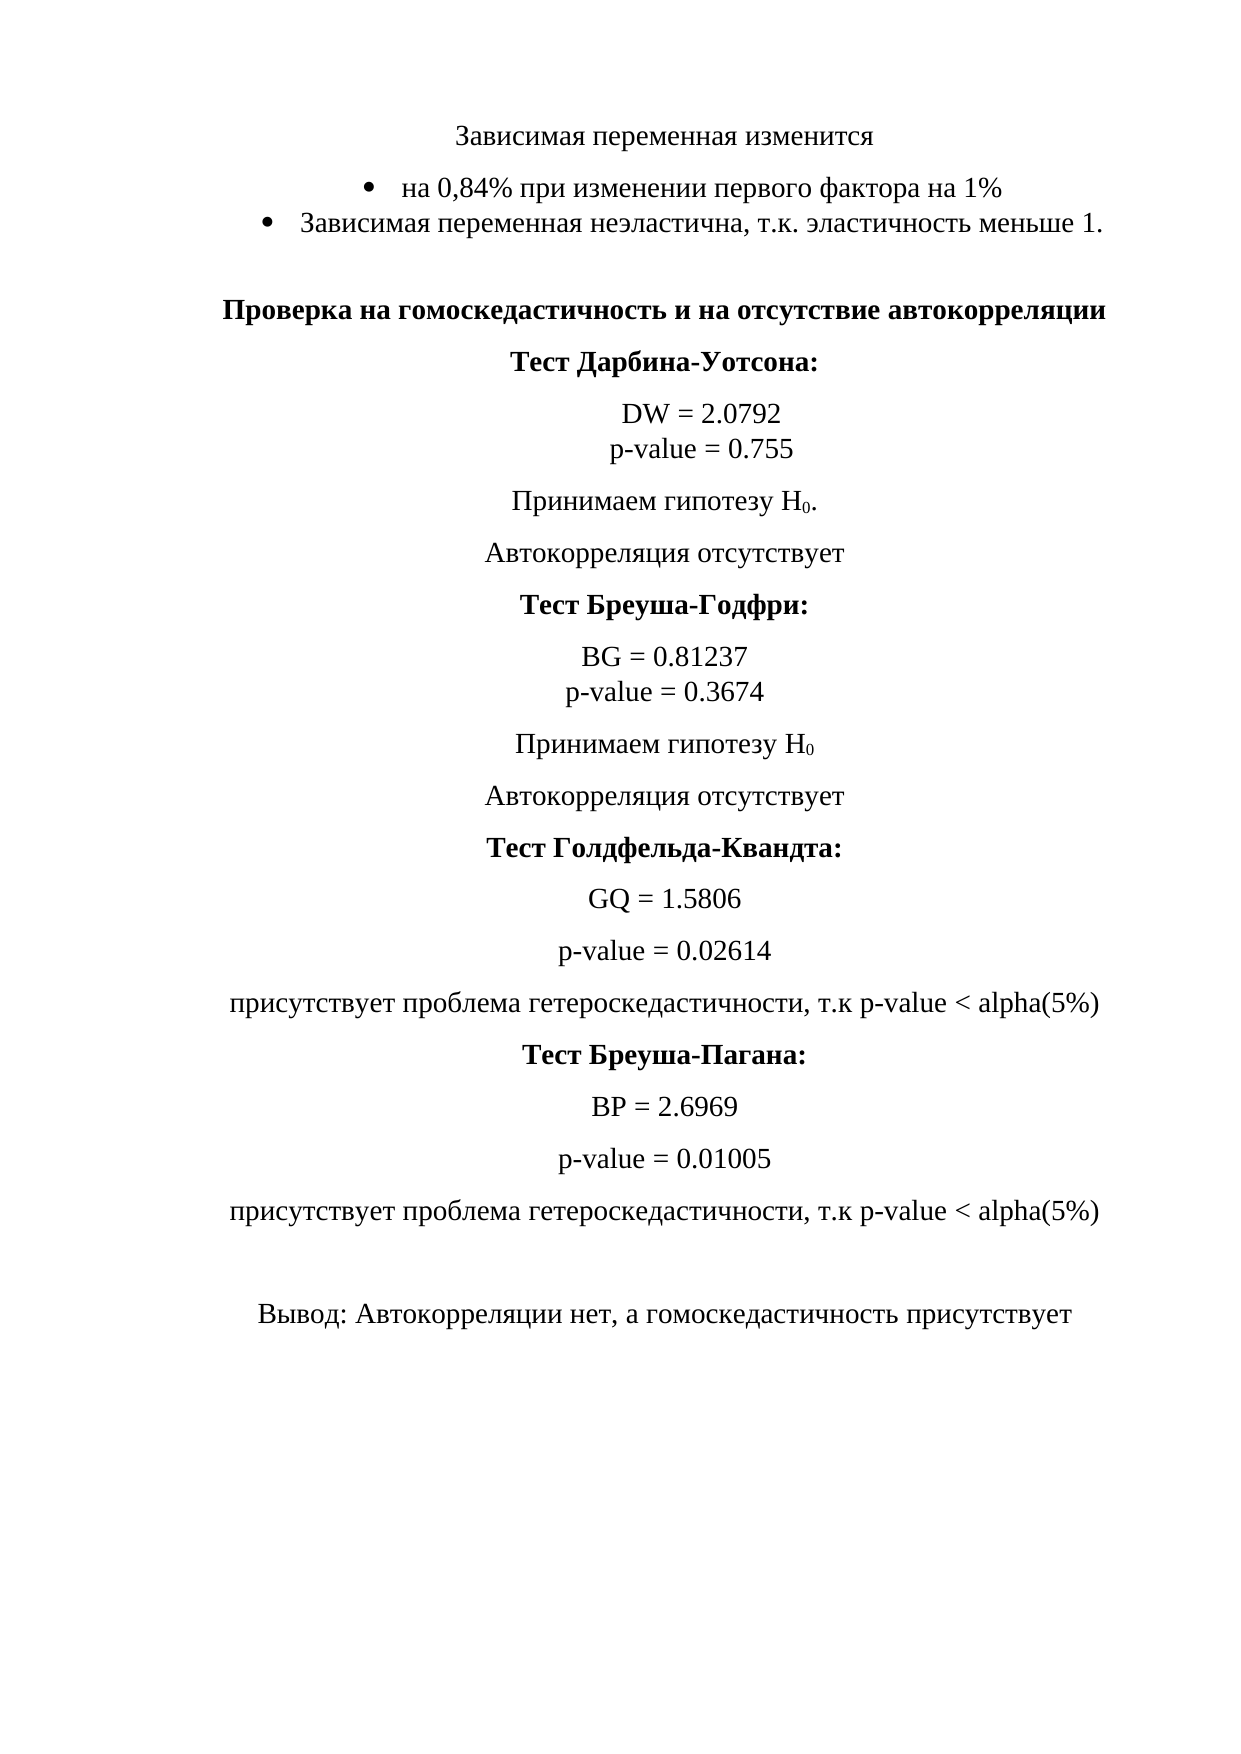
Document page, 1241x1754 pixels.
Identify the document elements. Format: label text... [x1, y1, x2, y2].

text Принимаем гипотезу H0. [177, 483, 1152, 517]
list p-value = 0.3674 [177, 674, 1152, 708]
text Тест Голдфельда-Квандта: [177, 830, 1152, 863]
list Зависимая переменная неэластична, т.к. эластичность меньше 1. [215, 205, 1152, 239]
text Тест Бреуша-Годфри: [177, 587, 1152, 621]
text GQ = 1.5806 [177, 882, 1152, 915]
text Тест Дарбина-Уотсона: [177, 344, 1152, 378]
text Тест Бреуша-Пагана: [177, 1037, 1152, 1071]
text присутствует проблема гетероскедастичности, т.к p-value < alpha(5%) [177, 985, 1152, 1019]
list p-value = 0.755 [251, 431, 1152, 465]
list Автокорреляция отсутствует [177, 778, 1152, 811]
text p-value = 0.01005 [177, 1141, 1152, 1174]
text BP = 2.6969 [177, 1089, 1152, 1123]
text присутствует проблема гетероскедастичности, т.к p-value < alpha(5%) [177, 1193, 1152, 1226]
list на 0,84% при изменении первого фактора на 1% [215, 170, 1152, 204]
text p-value = 0.02614 [177, 933, 1152, 967]
text Принимаем гипотезу H0 [177, 726, 1152, 759]
text Вывод: Автокорреляции нет, а гомоскедастичность присутствует [177, 1297, 1152, 1330]
text Проверка на гомоскедастичность и на отсутствие автокорреляции [177, 292, 1152, 326]
list DW = 2.0792 [251, 396, 1152, 430]
list BG = 0.81237 [177, 639, 1152, 672]
text Зависимая переменная изменится [177, 118, 1152, 152]
text Автокорреляция отсутствует [177, 535, 1152, 569]
